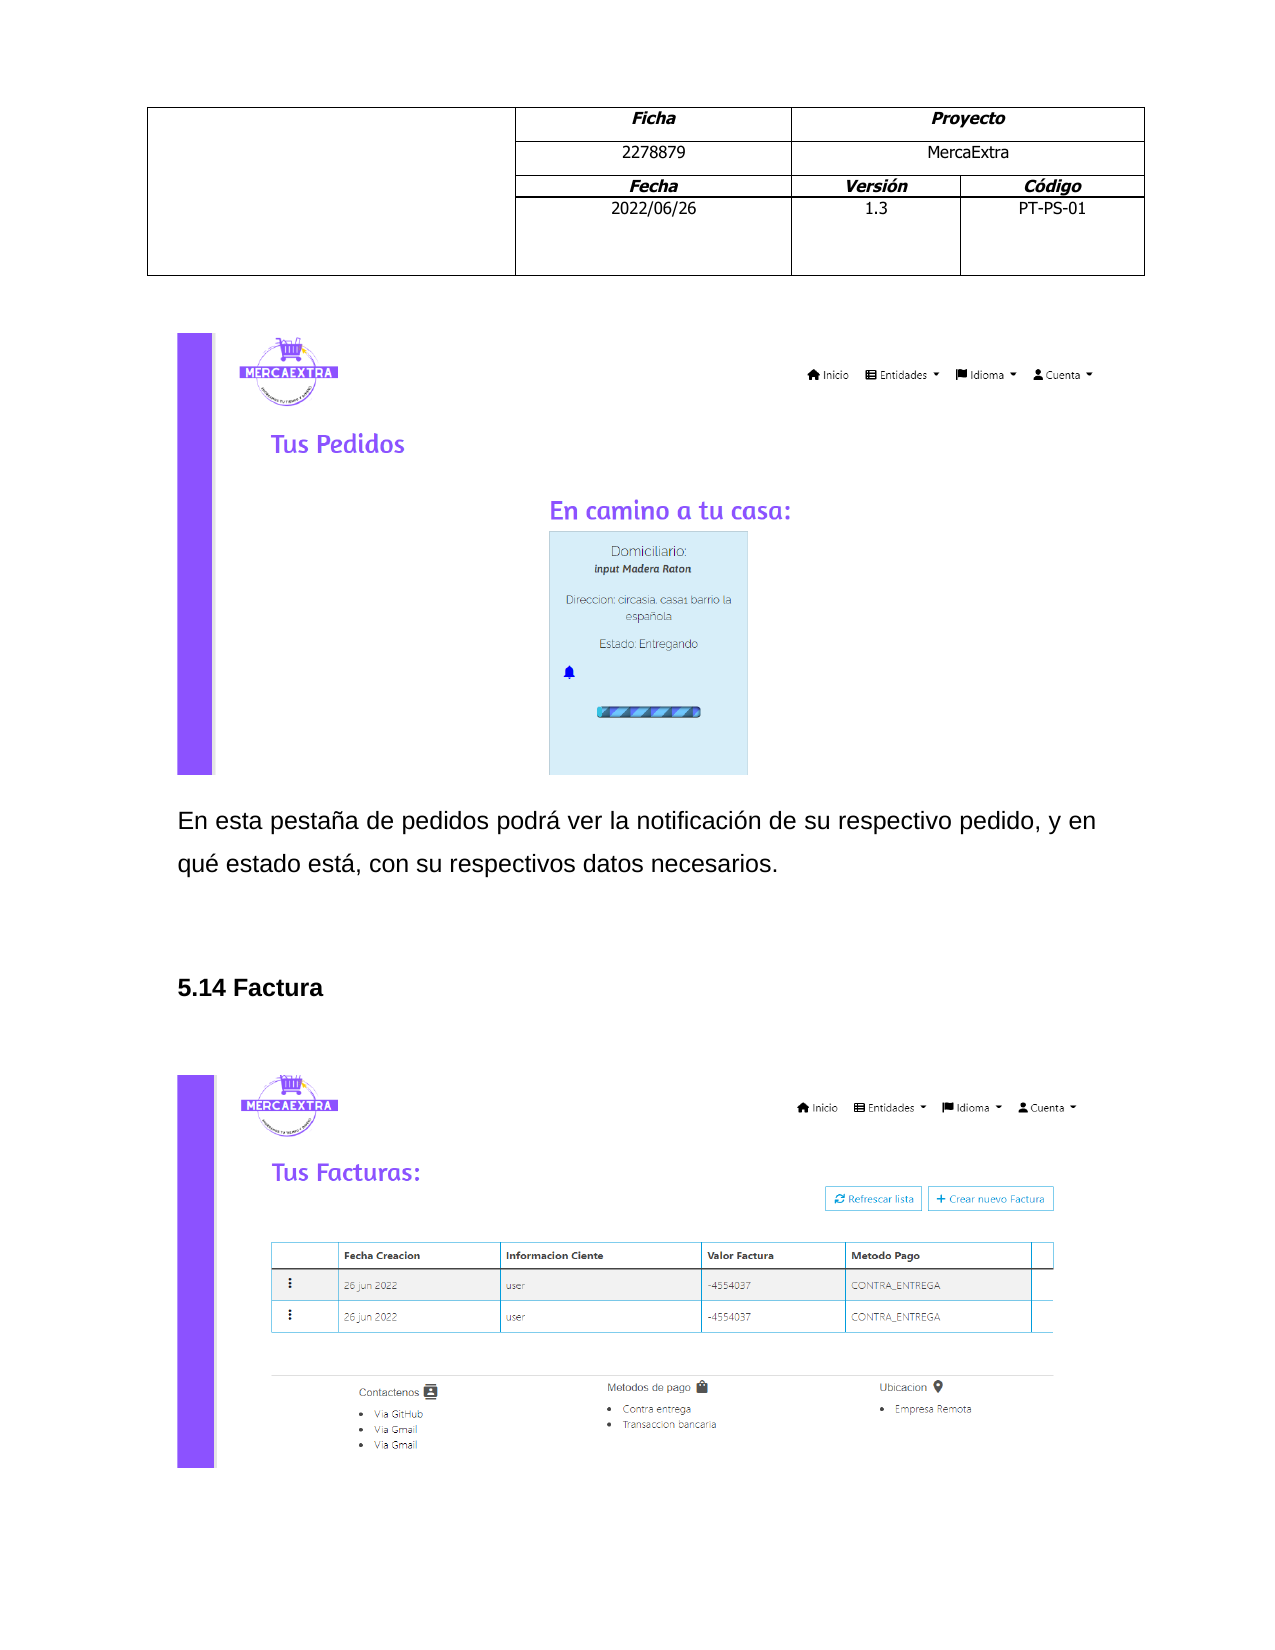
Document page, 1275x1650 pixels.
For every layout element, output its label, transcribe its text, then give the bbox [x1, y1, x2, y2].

subtitle 5.14 Factura [177, 973, 1098, 1001]
picture [177, 1075, 1081, 1468]
picture [177, 333, 1098, 775]
text En esta pestaña de pedidos podrá ver la notificación de su respectivo pedido, y en qué estado está, con su respectivos datos necesarios. [177, 806, 1098, 878]
